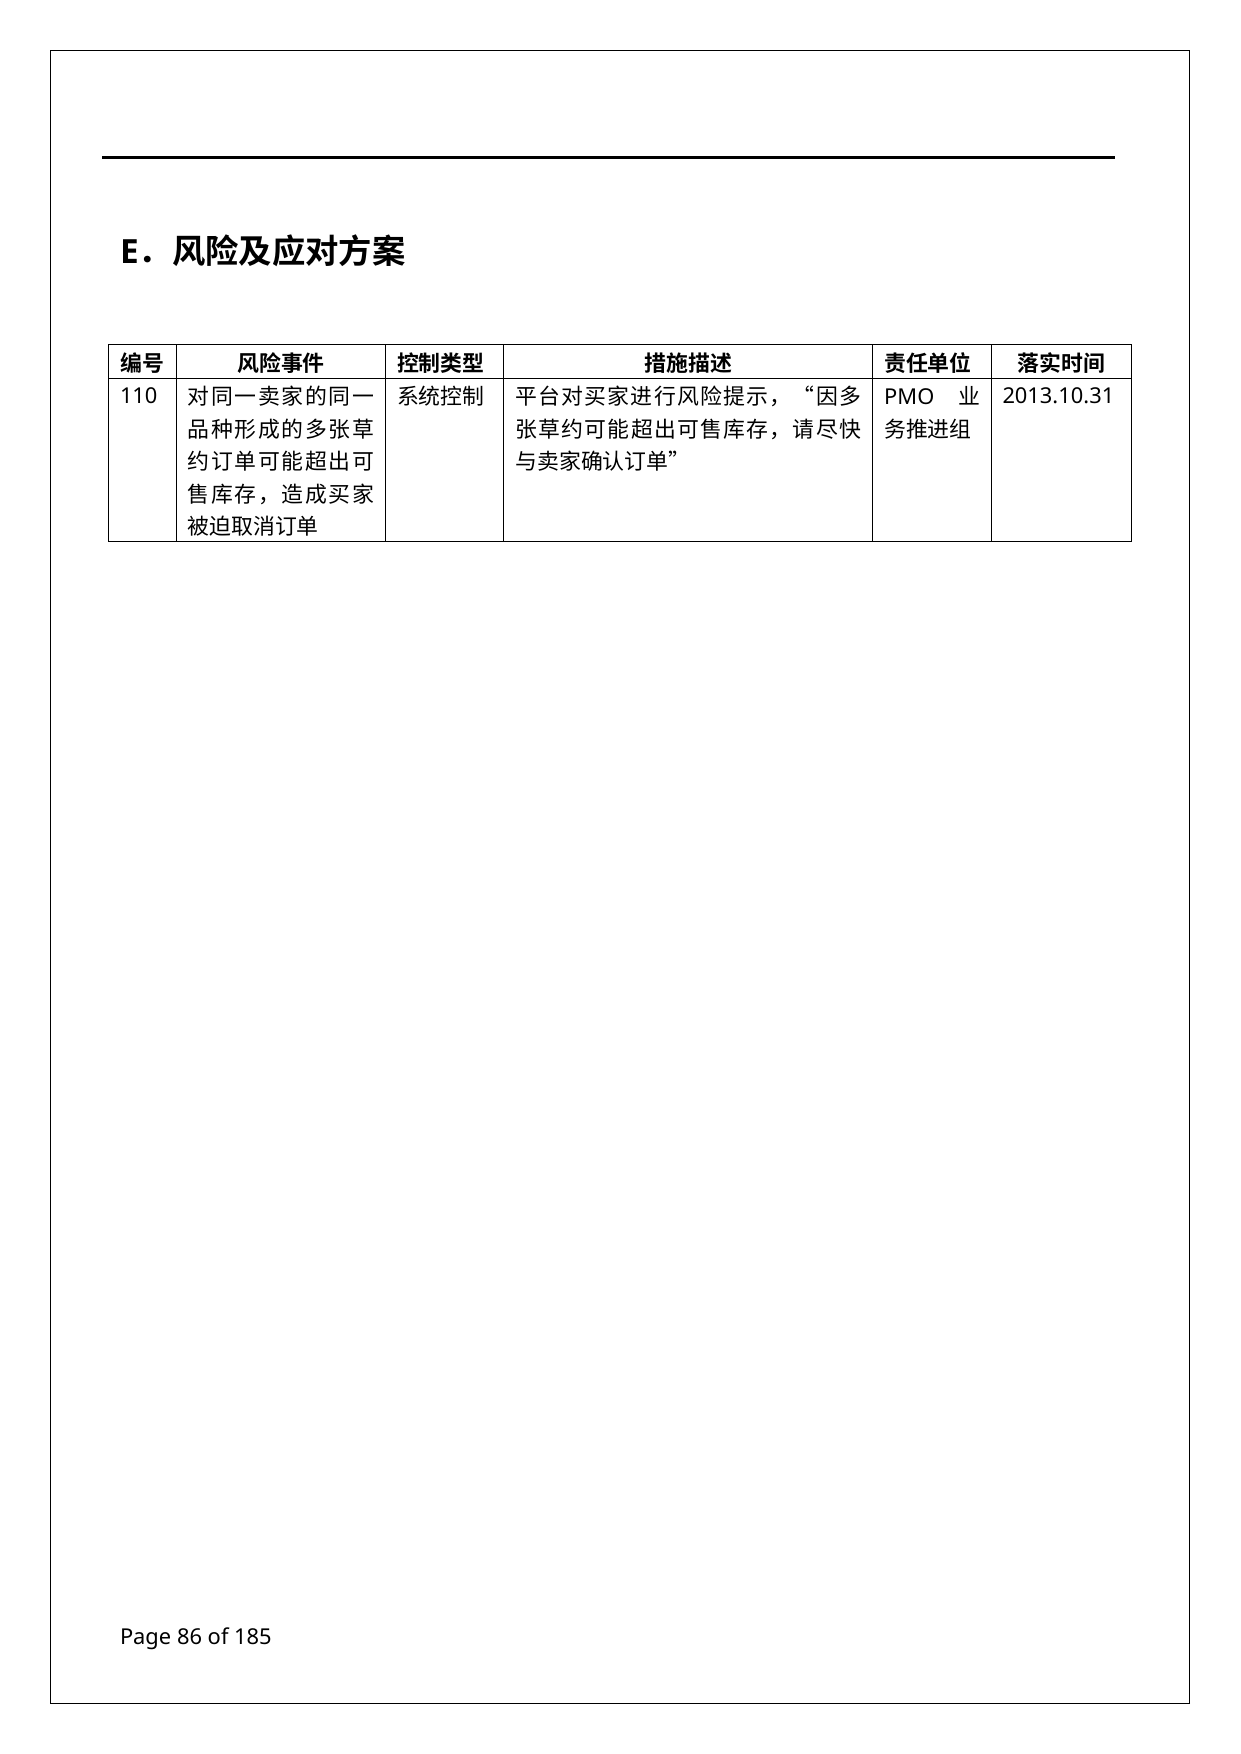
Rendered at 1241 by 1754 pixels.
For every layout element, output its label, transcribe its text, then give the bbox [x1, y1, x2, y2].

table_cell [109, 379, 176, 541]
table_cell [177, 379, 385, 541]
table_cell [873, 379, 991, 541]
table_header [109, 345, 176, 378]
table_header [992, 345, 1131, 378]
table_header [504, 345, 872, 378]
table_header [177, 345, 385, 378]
subtitle E．风险及应对方案 [120, 217, 1120, 282]
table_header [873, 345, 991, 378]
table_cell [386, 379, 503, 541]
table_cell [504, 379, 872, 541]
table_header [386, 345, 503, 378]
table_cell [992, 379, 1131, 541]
